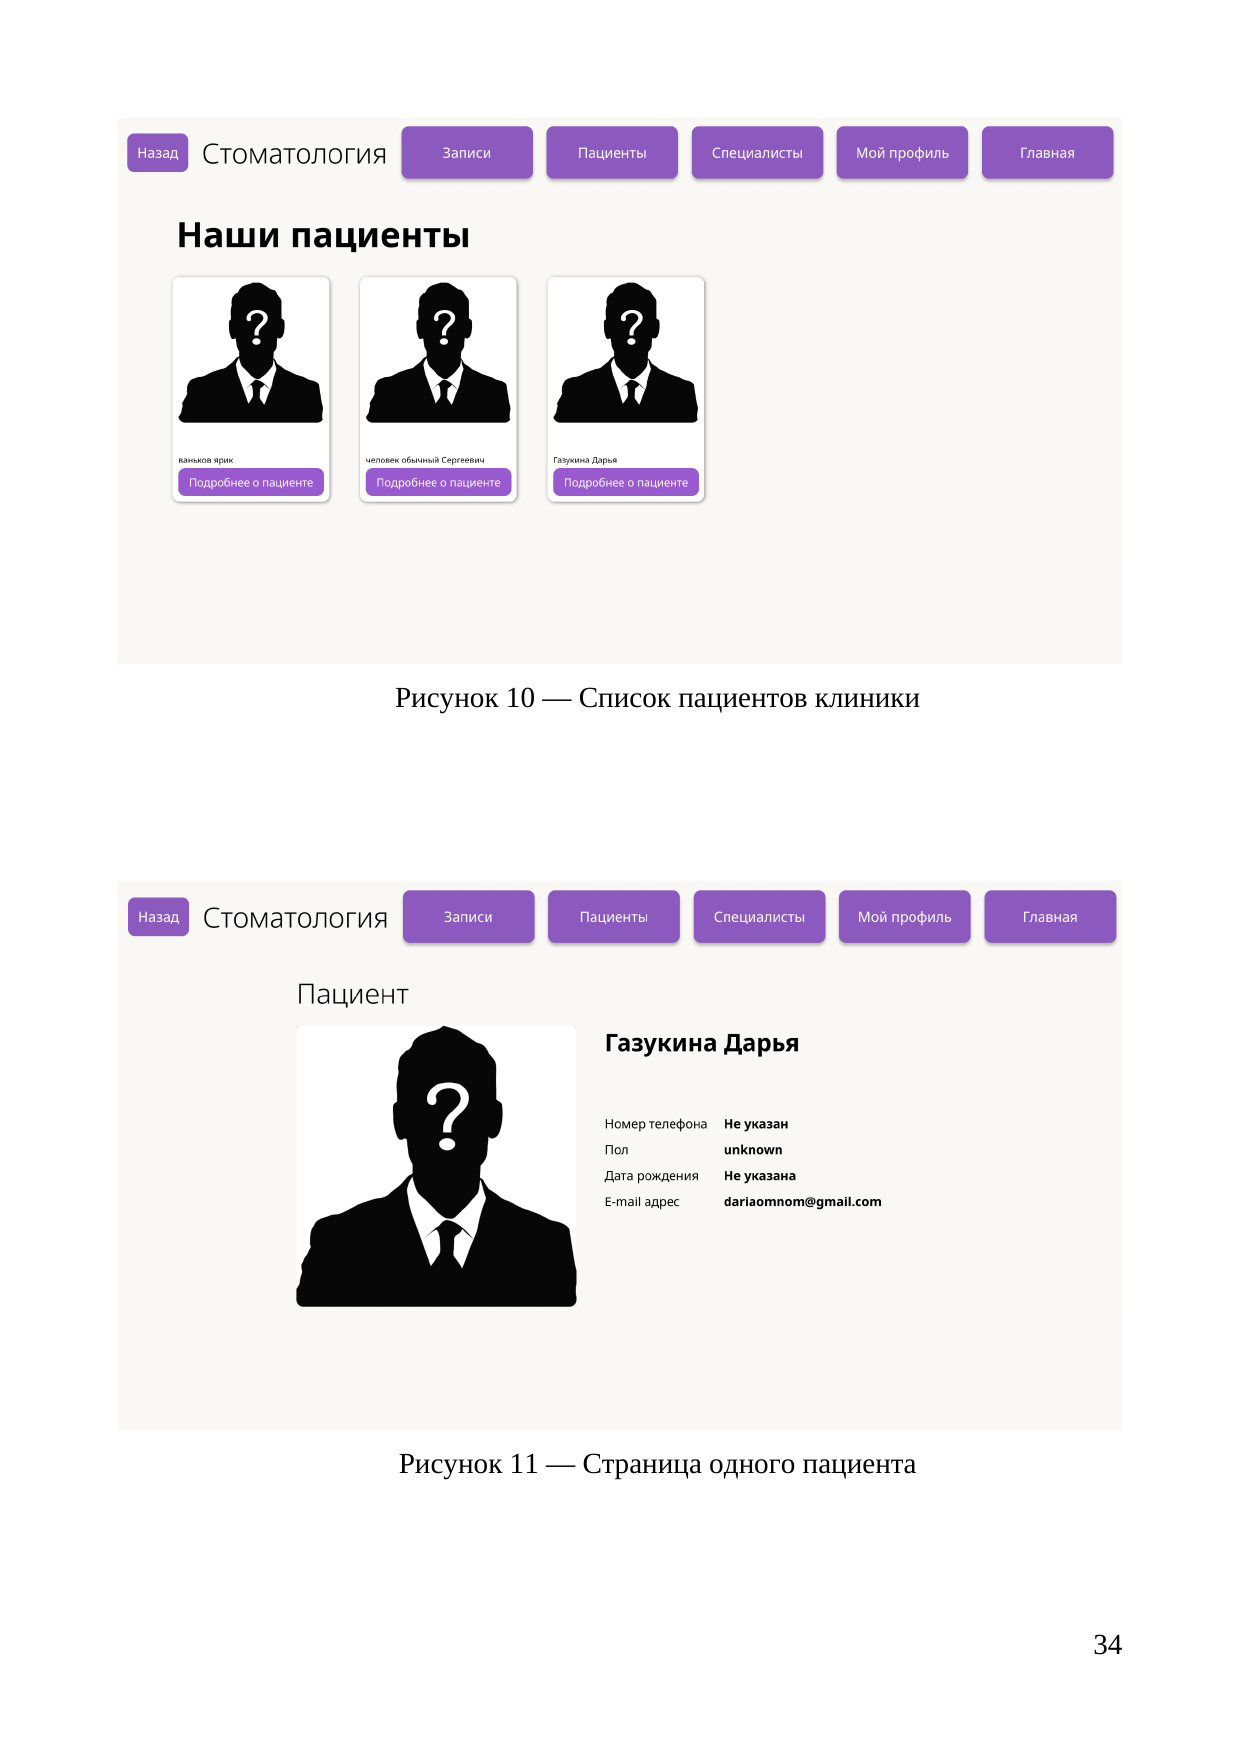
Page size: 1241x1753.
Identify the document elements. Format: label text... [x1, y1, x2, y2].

picture [118, 881, 1123, 1430]
text Рисунок 11 — Страница одного пациента [118, 1447, 1122, 1480]
text Рисунок 10 — Список пациентов клиники [118, 681, 1122, 714]
picture [118, 118, 1123, 664]
